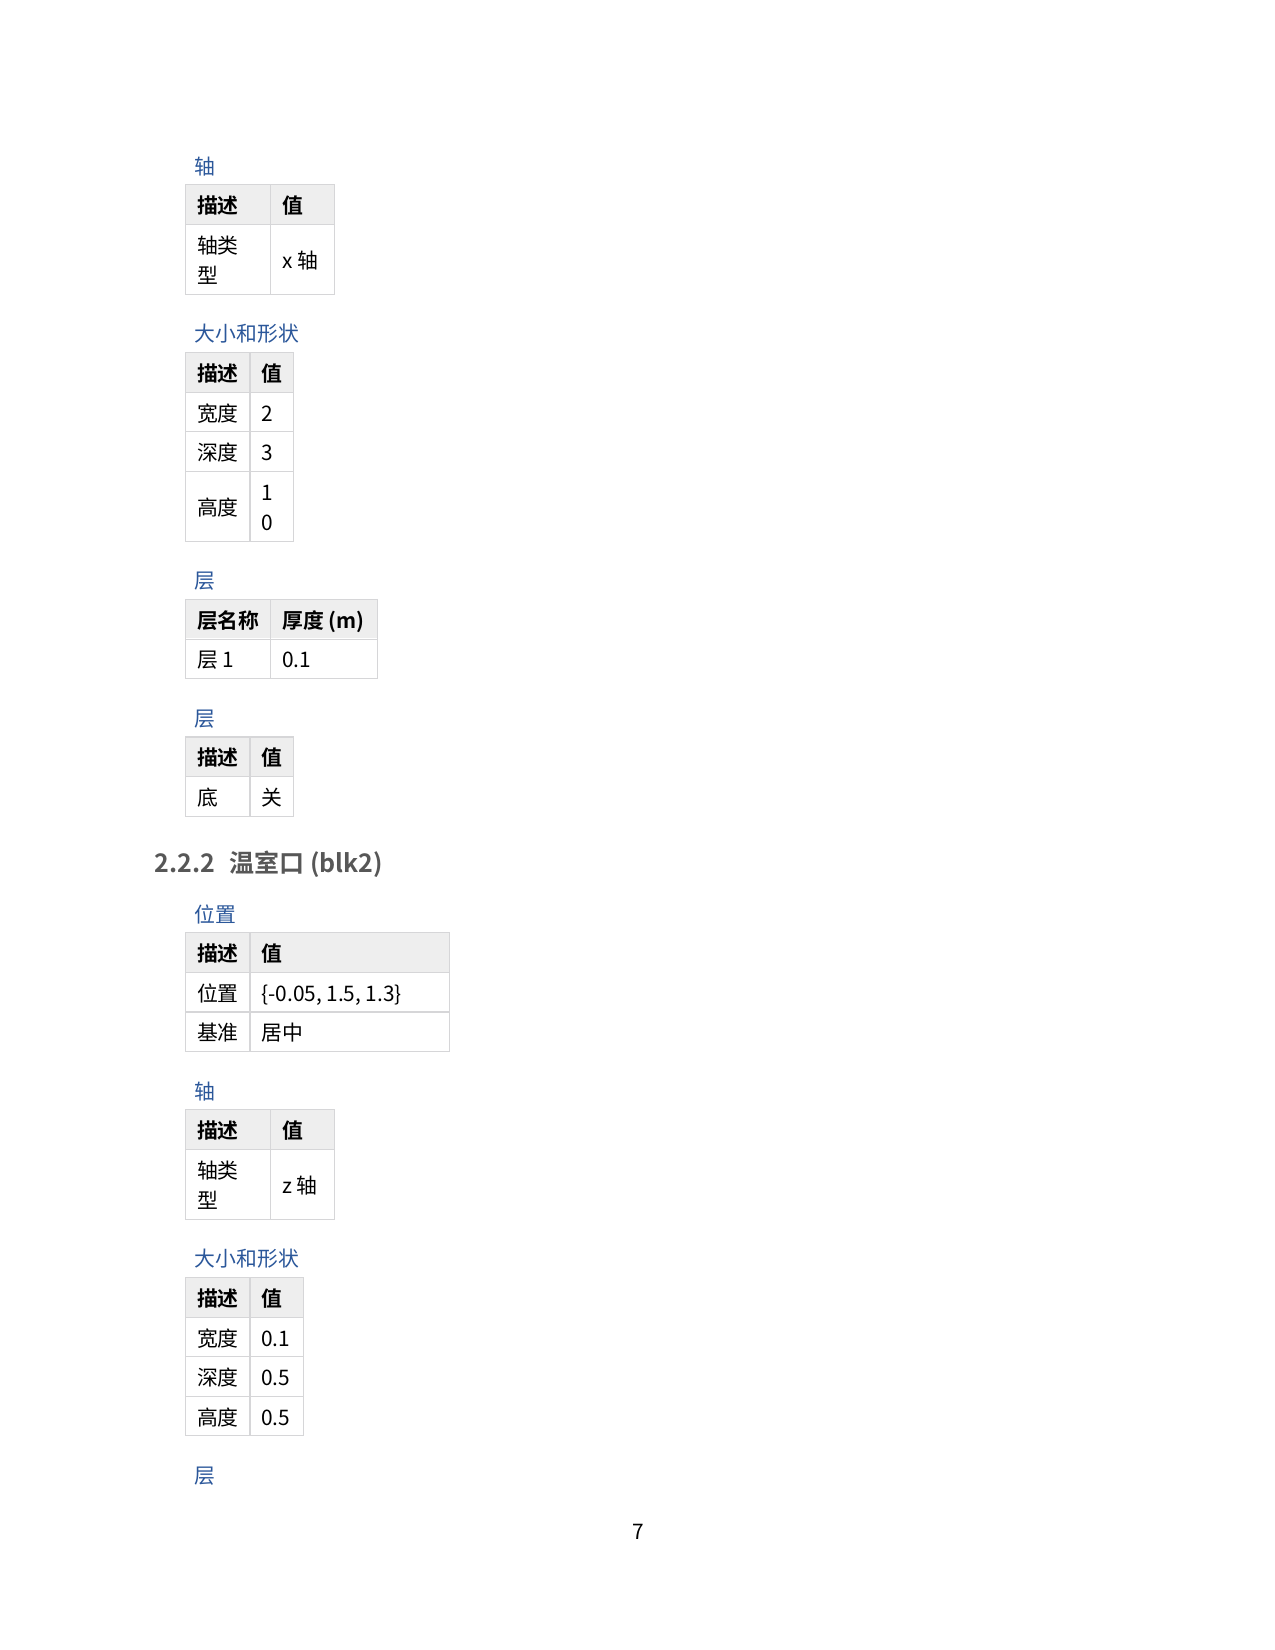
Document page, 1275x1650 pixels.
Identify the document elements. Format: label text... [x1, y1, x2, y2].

table_header 值 [271, 1110, 334, 1149]
table_cell 位置 [186, 973, 249, 1011]
table_cell {-0.05, 1.5, 1.3} [251, 973, 449, 1011]
table_cell 高度 [186, 472, 249, 541]
text 大小和形状 [194, 318, 1087, 348]
text 层 [194, 702, 1087, 732]
table_header 描述 [186, 738, 249, 776]
table_cell 底 [186, 777, 249, 816]
table_cell 基准 [186, 1013, 249, 1051]
table_header 值 [271, 185, 334, 224]
table_header 值 [251, 1278, 303, 1317]
table_header 描述 [186, 1110, 270, 1149]
table_cell 2 [251, 393, 293, 431]
text 位置 [194, 898, 1087, 928]
table_header 值 [251, 738, 293, 776]
table_header 描述 [186, 933, 249, 972]
table_cell 宽度 [186, 1318, 249, 1356]
table_cell z 轴 [271, 1150, 334, 1219]
table_cell x 轴 [271, 225, 334, 294]
table_cell 层 1 [186, 640, 270, 678]
table_cell 0.1 [251, 1318, 303, 1356]
text 层 [194, 564, 1087, 595]
table_cell 居中 [251, 1013, 449, 1051]
table_header 描述 [186, 1278, 249, 1317]
table_cell 轴类型 [186, 1150, 270, 1219]
table_cell 轴类型 [186, 225, 270, 294]
table_cell 关 [251, 777, 293, 816]
table_cell 深度 [186, 432, 249, 471]
table_cell 3 [251, 432, 293, 471]
table_cell 0.5 [251, 1357, 303, 1396]
table_cell 高度 [186, 1397, 249, 1435]
table_header 值 [251, 353, 293, 392]
table_header 层名称 [186, 600, 270, 638]
table_cell 深度 [186, 1357, 249, 1396]
table_header 厚度 (m) [271, 600, 377, 638]
table_cell 宽度 [186, 393, 249, 431]
table_header 描述 [186, 185, 270, 224]
table_cell 0.5 [251, 1397, 303, 1435]
text 轴 [194, 150, 1087, 180]
text 大小和形状 [194, 1243, 1087, 1273]
text 层 [194, 1459, 1087, 1489]
subtitle 温室口 (blk2) [154, 844, 1087, 880]
table_header 值 [251, 933, 449, 972]
table_cell 0.1 [271, 640, 377, 678]
table_cell 10 [251, 472, 293, 541]
table_header 描述 [186, 353, 249, 392]
text 轴 [194, 1075, 1087, 1105]
